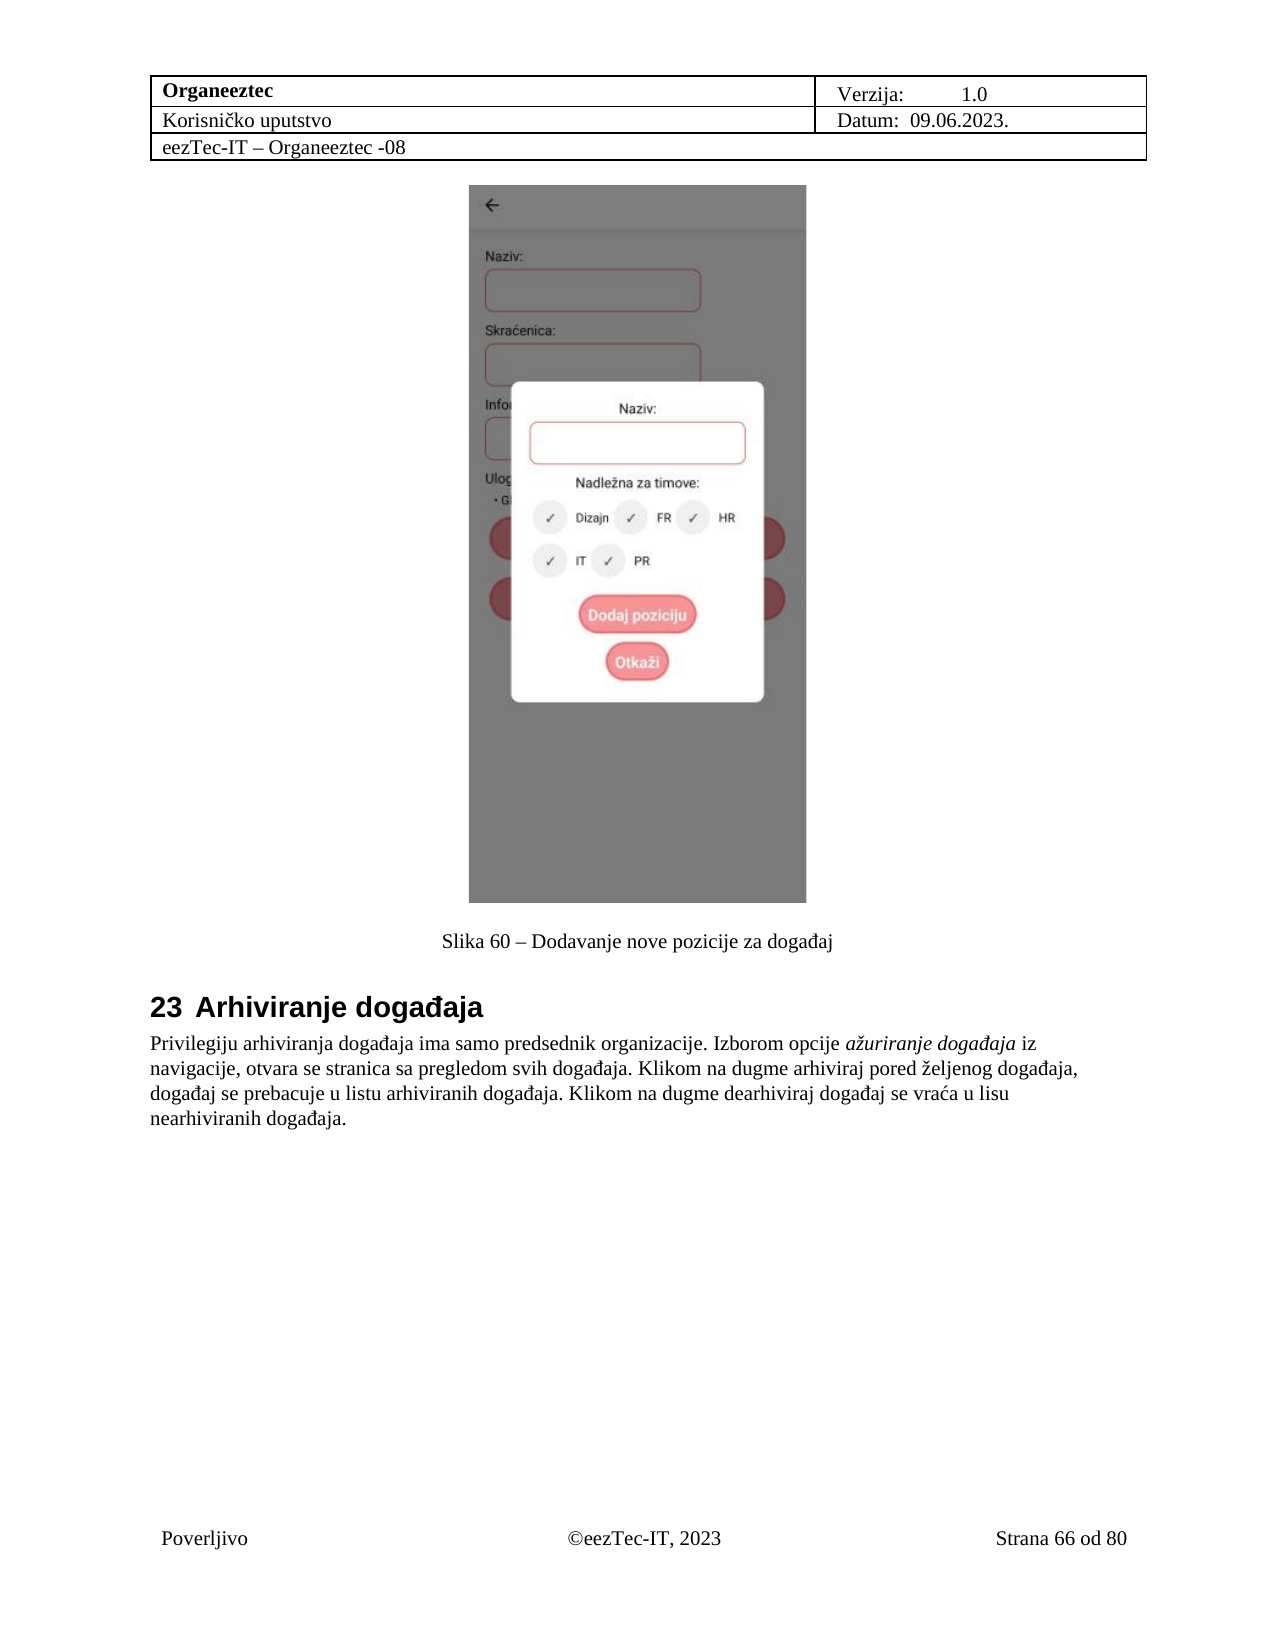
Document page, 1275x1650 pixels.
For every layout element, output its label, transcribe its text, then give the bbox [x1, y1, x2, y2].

picture [468, 185, 807, 903]
subtitle Arhiviranje događaja [150, 990, 1125, 1024]
text Slika 60 – Dodavanje nove pozicije za događaj [150, 928, 1125, 953]
text Privilegiju arhiviranja događaja ima samo predsednik organizacije. Izborom opcije ažuriranje događaja iz navigacije, otvara se stranica sa pregledom svih događaja. Klikom na dugme arhiviraj pored željenog događaja, događaj se prebacuje u listu arhiviranih događaja. Klikom na dugme dearhiviraj događaj se vraća u lisu nearhiviranih događaja. [150, 1030, 1125, 1130]
